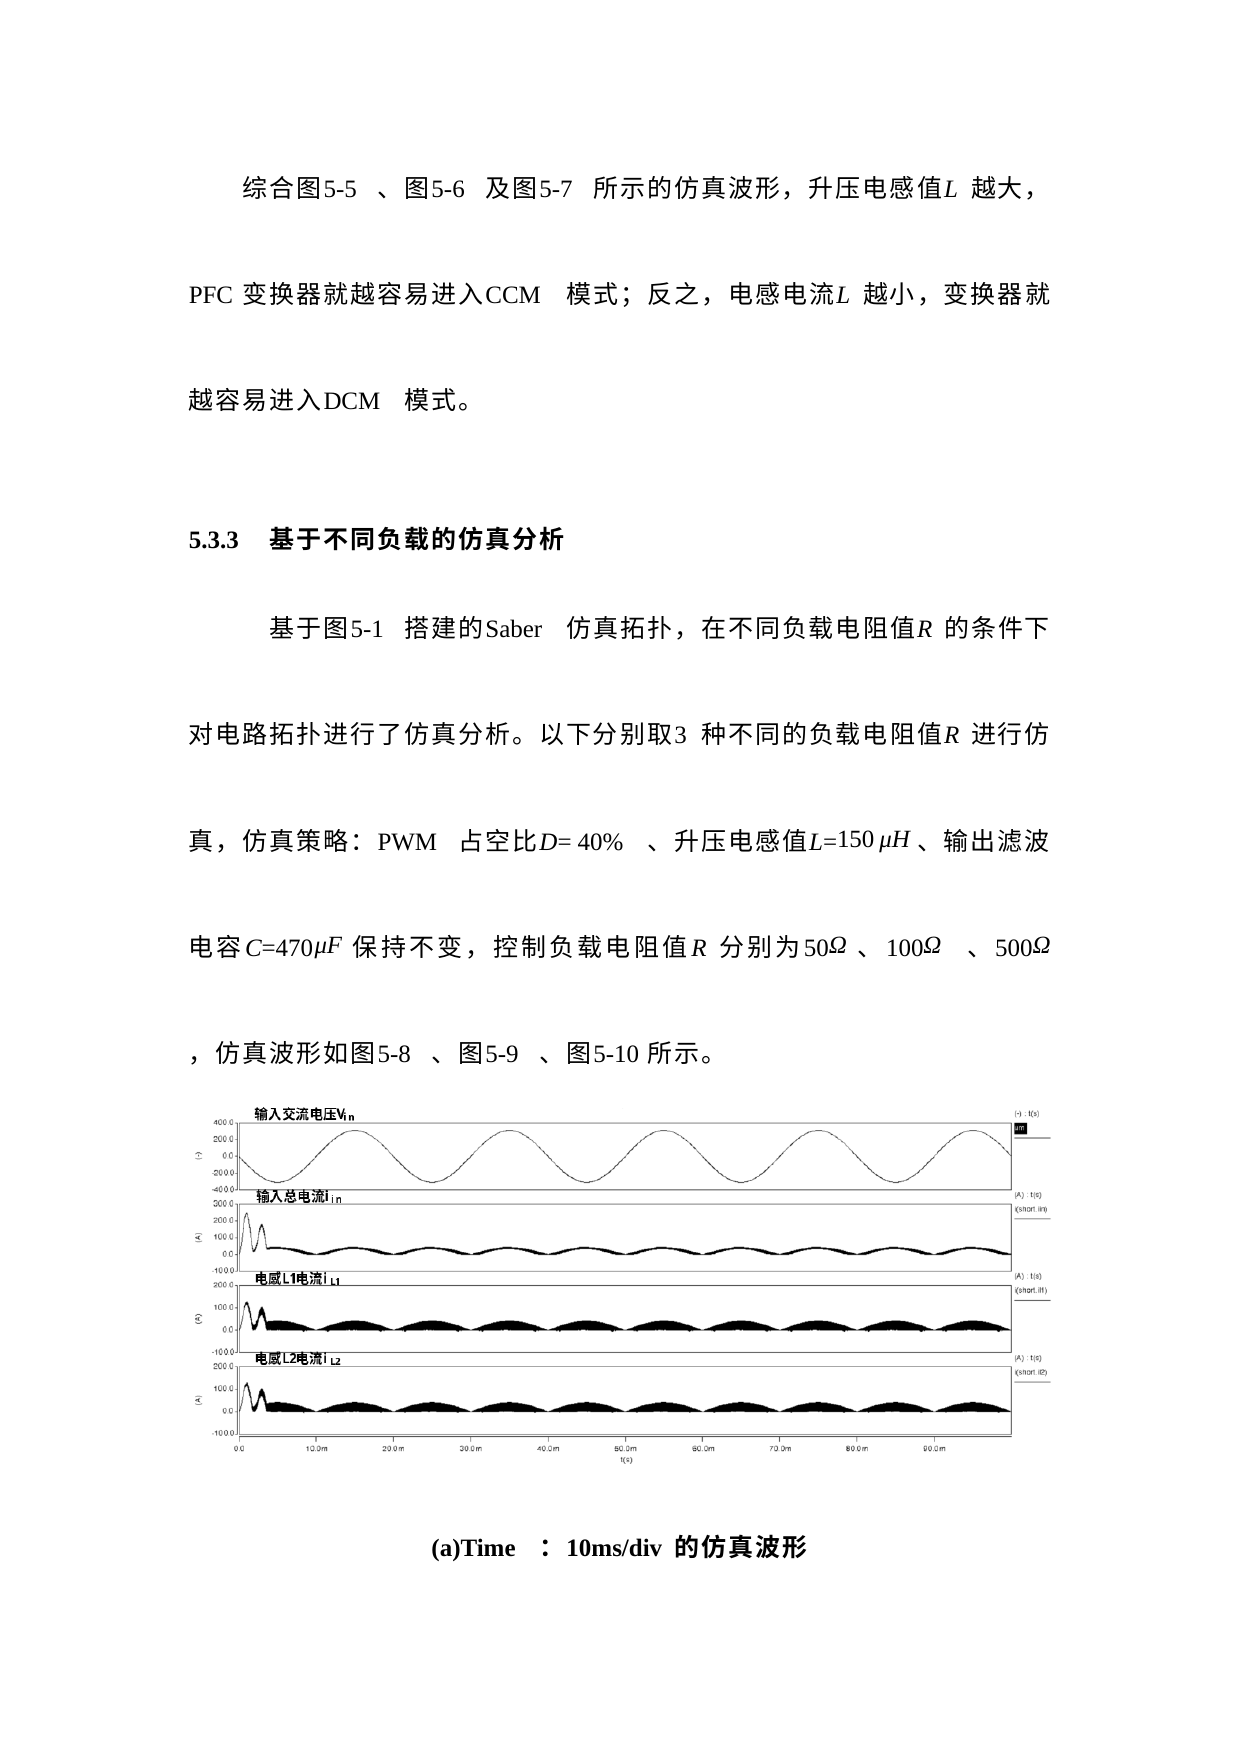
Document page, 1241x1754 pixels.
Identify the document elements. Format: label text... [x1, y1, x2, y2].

text 5.3.3 基于不同负载的仿真分析 [188, 502, 1052, 573]
text 综合图5-5、图5-6及图5-7所示的仿真波形，升压电感值L越大， PFC变换器就越容易进入CCM模式；反之，电感电流L越小，变换器就越容易进入DCM模式。 [188, 151, 1052, 434]
text 基于图5-1搭建的Saber仿真拓扑，在不同负载电阻值R的条件下对电路拓扑进行了仿真分析。以下分别取3种不同的负载电阻值R进行仿真，仿真策略：PWM占空比D= 40%、升压电感值L=、输出滤波电容C=470保持不变，控制负载电阻值R分别为50、100、500，仿真波形如图5-8、图5-9、图5-10所示。 [188, 591, 1052, 1087]
text (a)Time：10ms/div的仿真波形 [188, 1510, 1052, 1581]
